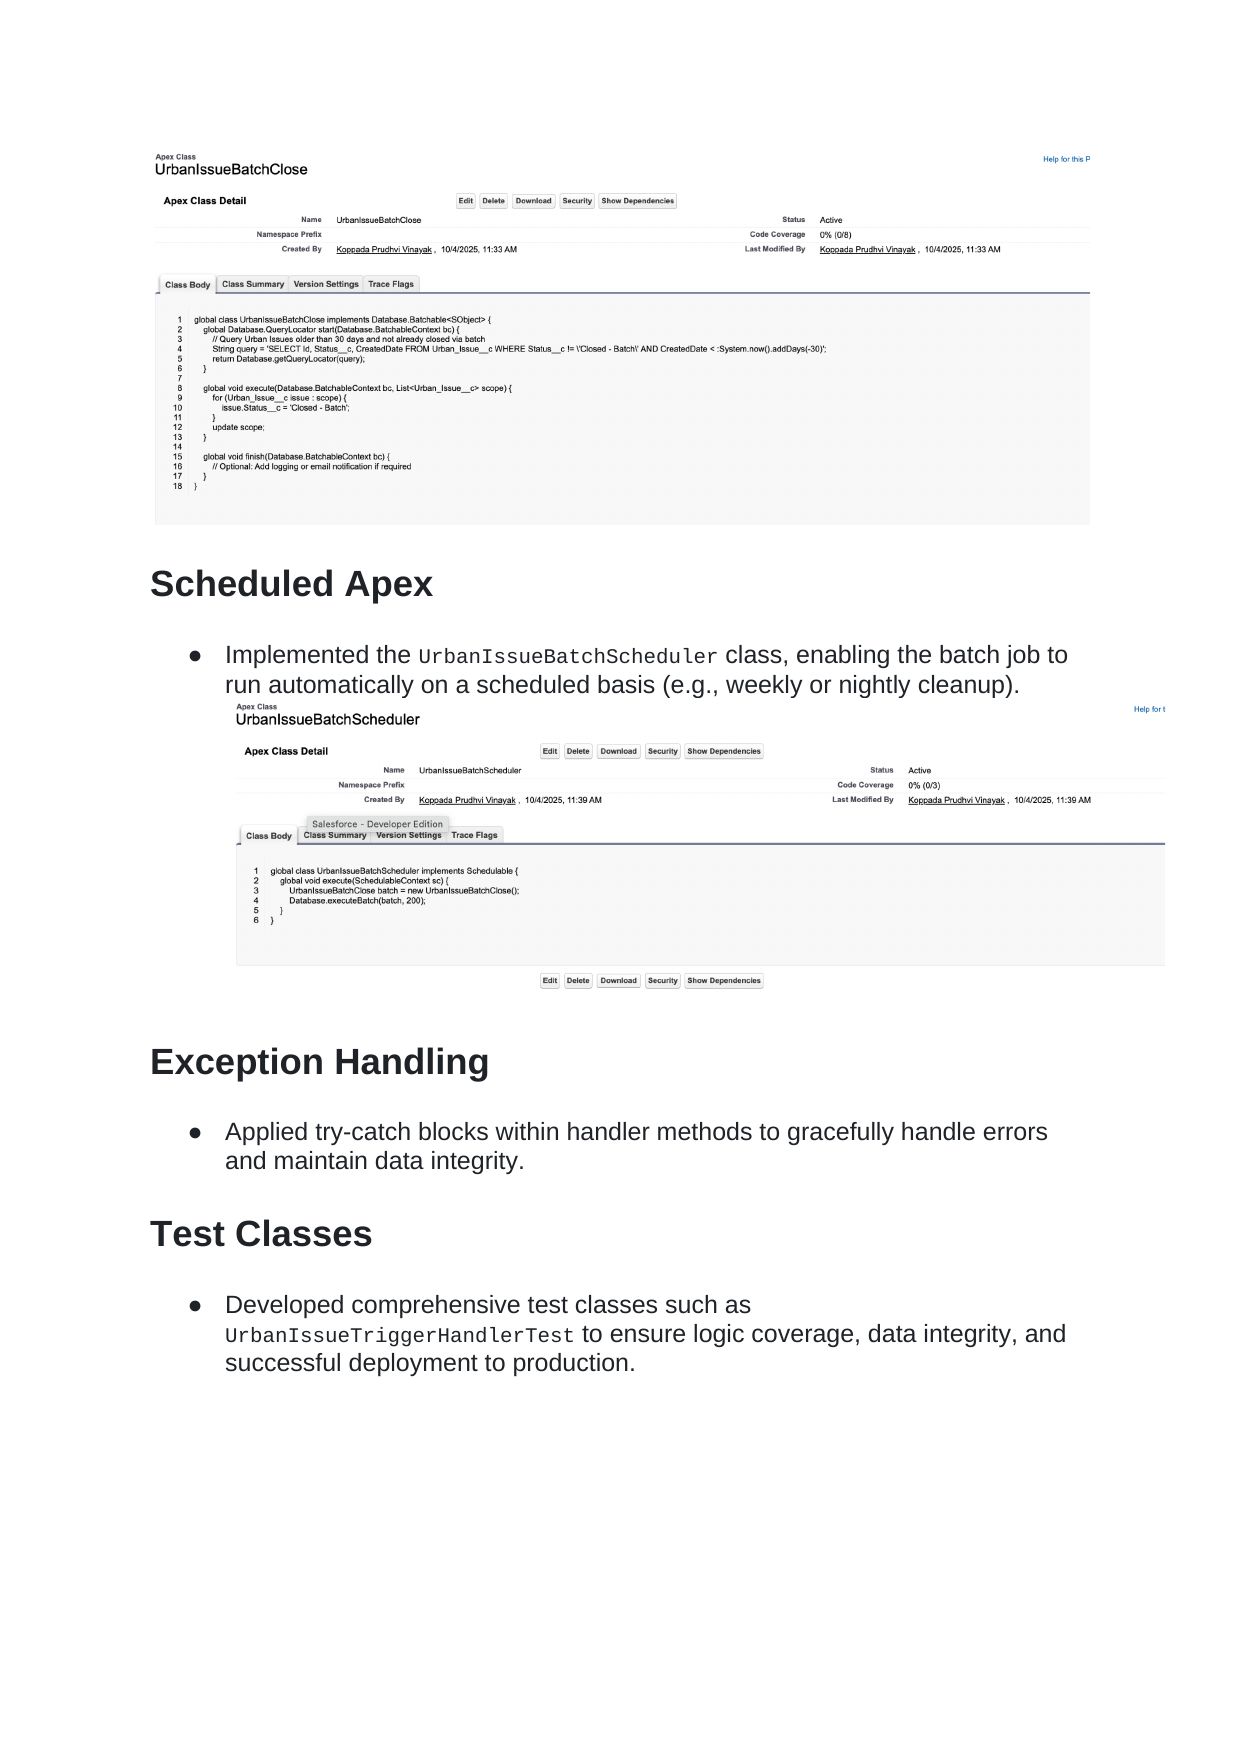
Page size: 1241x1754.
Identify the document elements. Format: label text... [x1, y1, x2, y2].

picture [225, 698, 1166, 1003]
picture [150, 150, 1091, 525]
subtitle Exception Handling [150, 1040, 1090, 1082]
subtitle Test Classes [150, 1212, 1090, 1254]
list Developed comprehensive test classes such as UrbanIssueTriggerHandlerTest to ensure logic coverage, data integrity, and successful deployment to production. [187, 1290, 1090, 1377]
subtitle Scheduled Apex [150, 562, 1090, 604]
list Applied try-catch blocks within handler methods to gracefully handle errors and maintain data integrity. [187, 1117, 1090, 1175]
